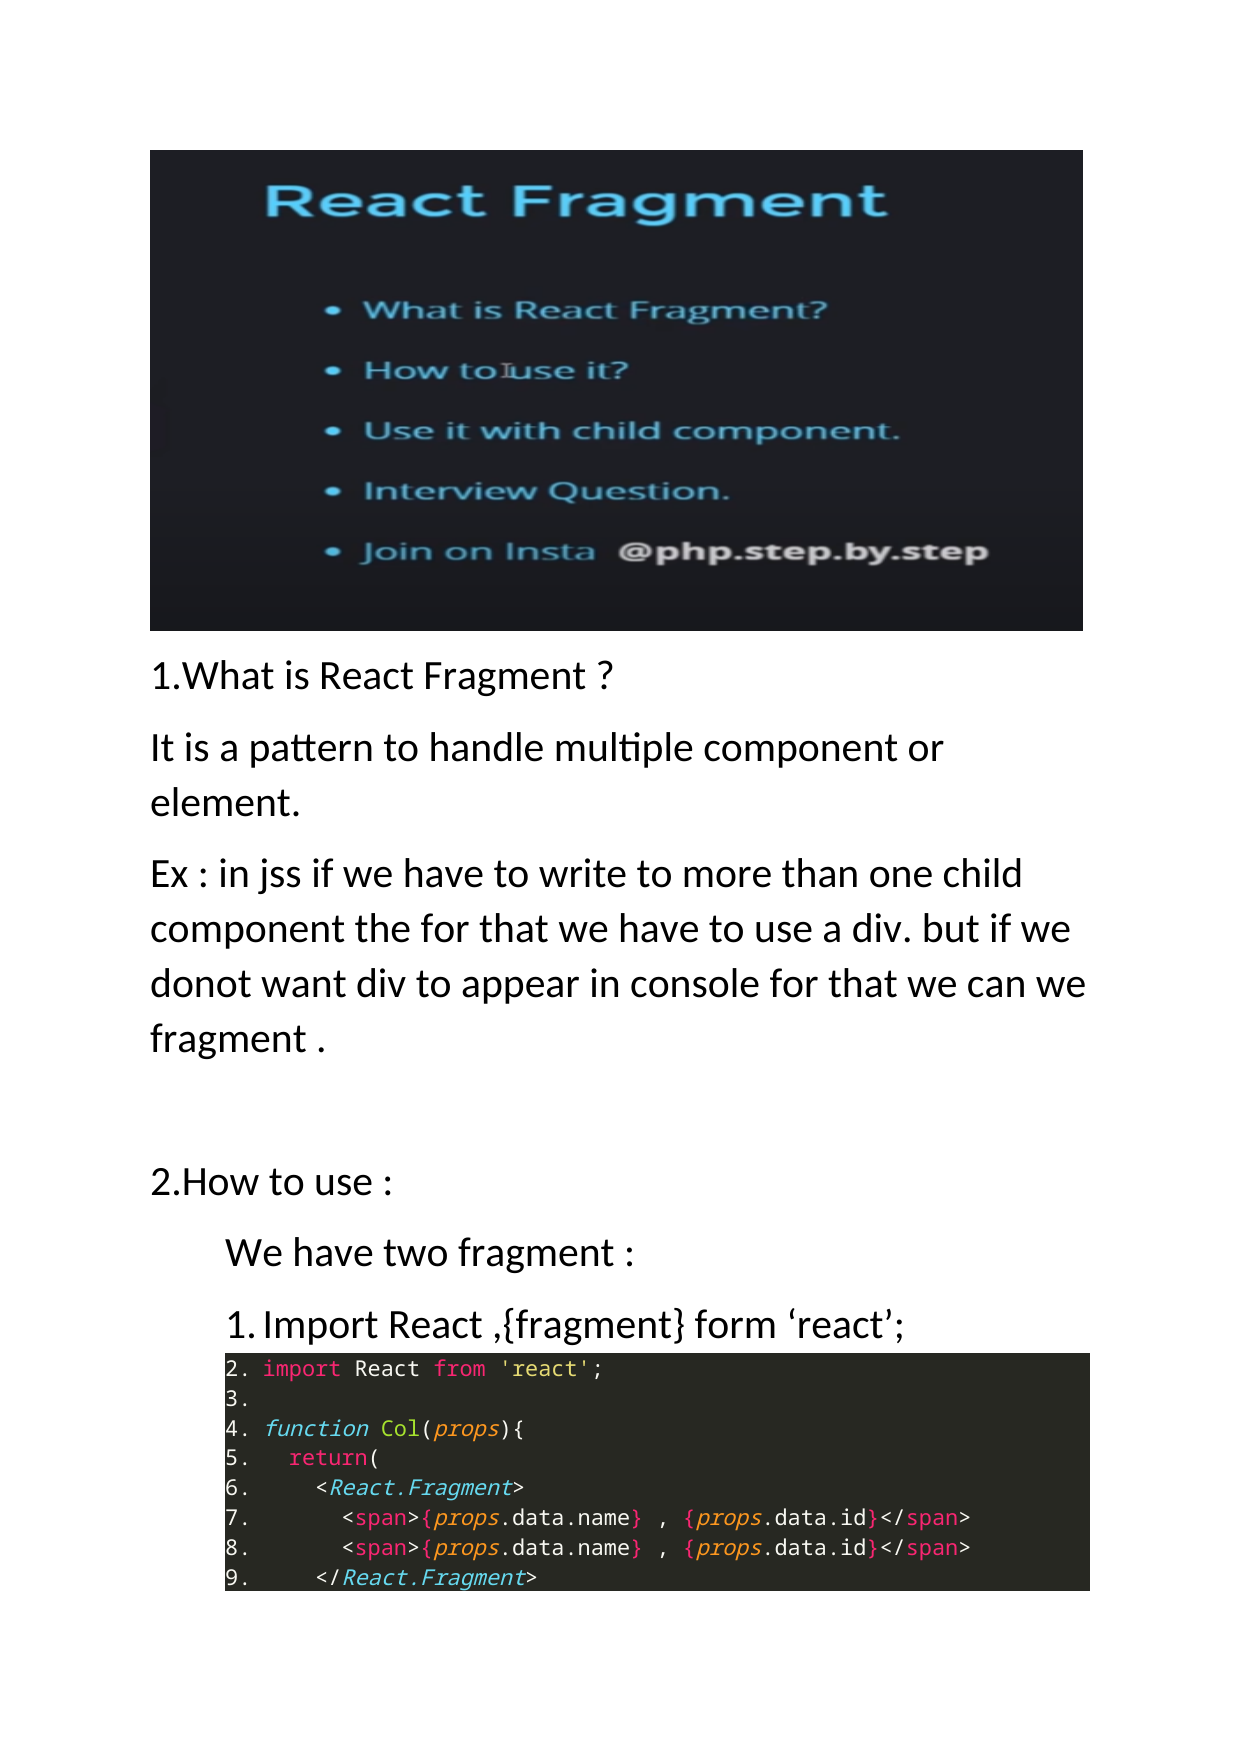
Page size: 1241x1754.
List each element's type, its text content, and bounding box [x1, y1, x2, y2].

text Ex : in jss if we have to write to more than one child component the for that we have to use a div. but if we donot want div to appear in console for that we can we fragment . [150, 847, 1090, 1063]
text We have two fragment : [150, 1226, 1090, 1277]
list <span>{props.data.name} , {props.data.id}</span> [225, 1502, 1090, 1532]
list <React.Fragment> [225, 1472, 1090, 1502]
picture [150, 150, 1083, 631]
list return( [225, 1442, 1090, 1472]
list function Col(props){ [225, 1412, 1090, 1442]
list Import React ,{fragment} form ‘react’; [225, 1298, 1090, 1349]
list <span>{props.data.name} , {props.data.id}</span> [225, 1532, 1090, 1561]
text 1.What is React Fragment ? [150, 649, 1090, 700]
list import React from 'react'; [225, 1353, 1090, 1383]
text It is a pattern to handle multiple component or element. [150, 721, 1090, 826]
text 2.How to use : [150, 1155, 1090, 1206]
list </React.Fragment> [225, 1561, 1090, 1591]
